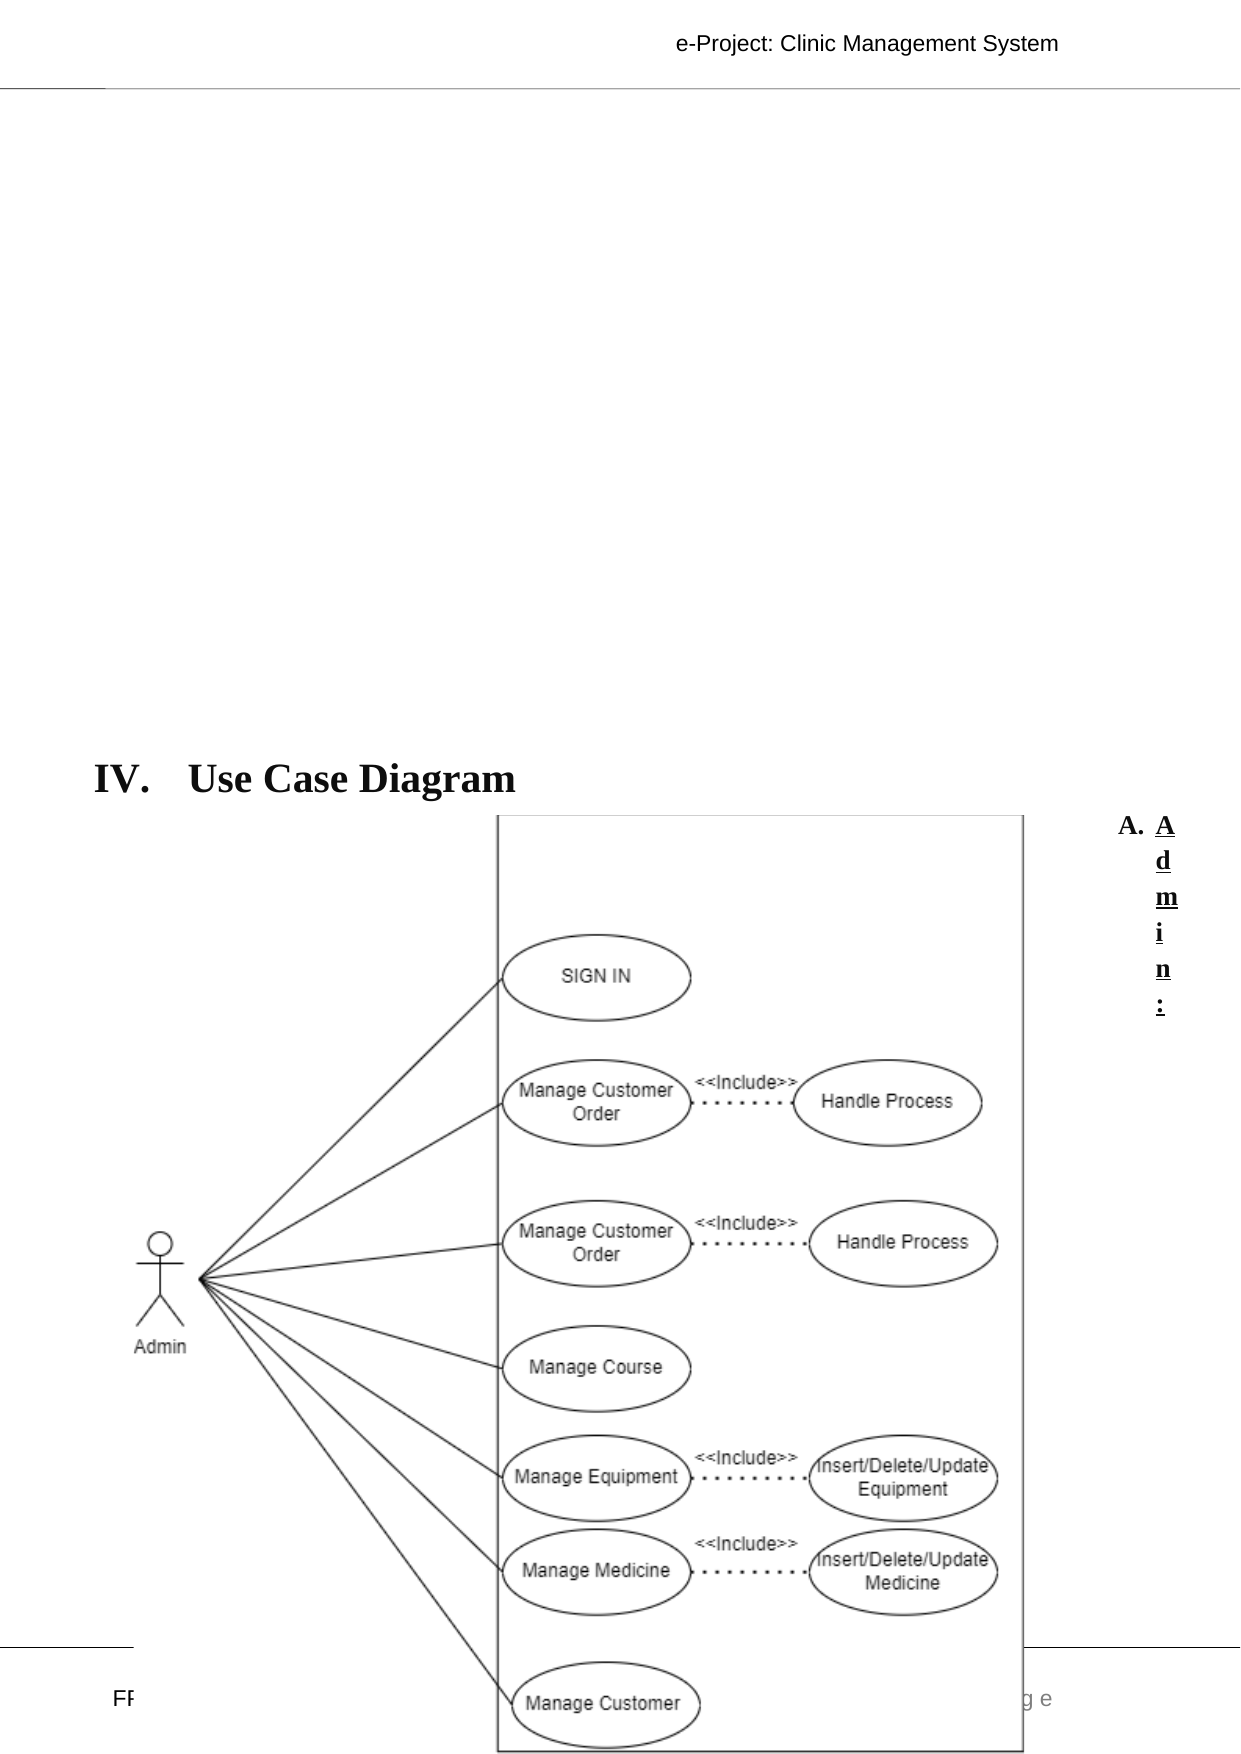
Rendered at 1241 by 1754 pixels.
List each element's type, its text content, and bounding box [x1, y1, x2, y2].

list Use Case Diagram [150, 754, 1162, 802]
picture [133, 815, 1025, 1754]
list Admin: [187, 809, 1162, 1018]
